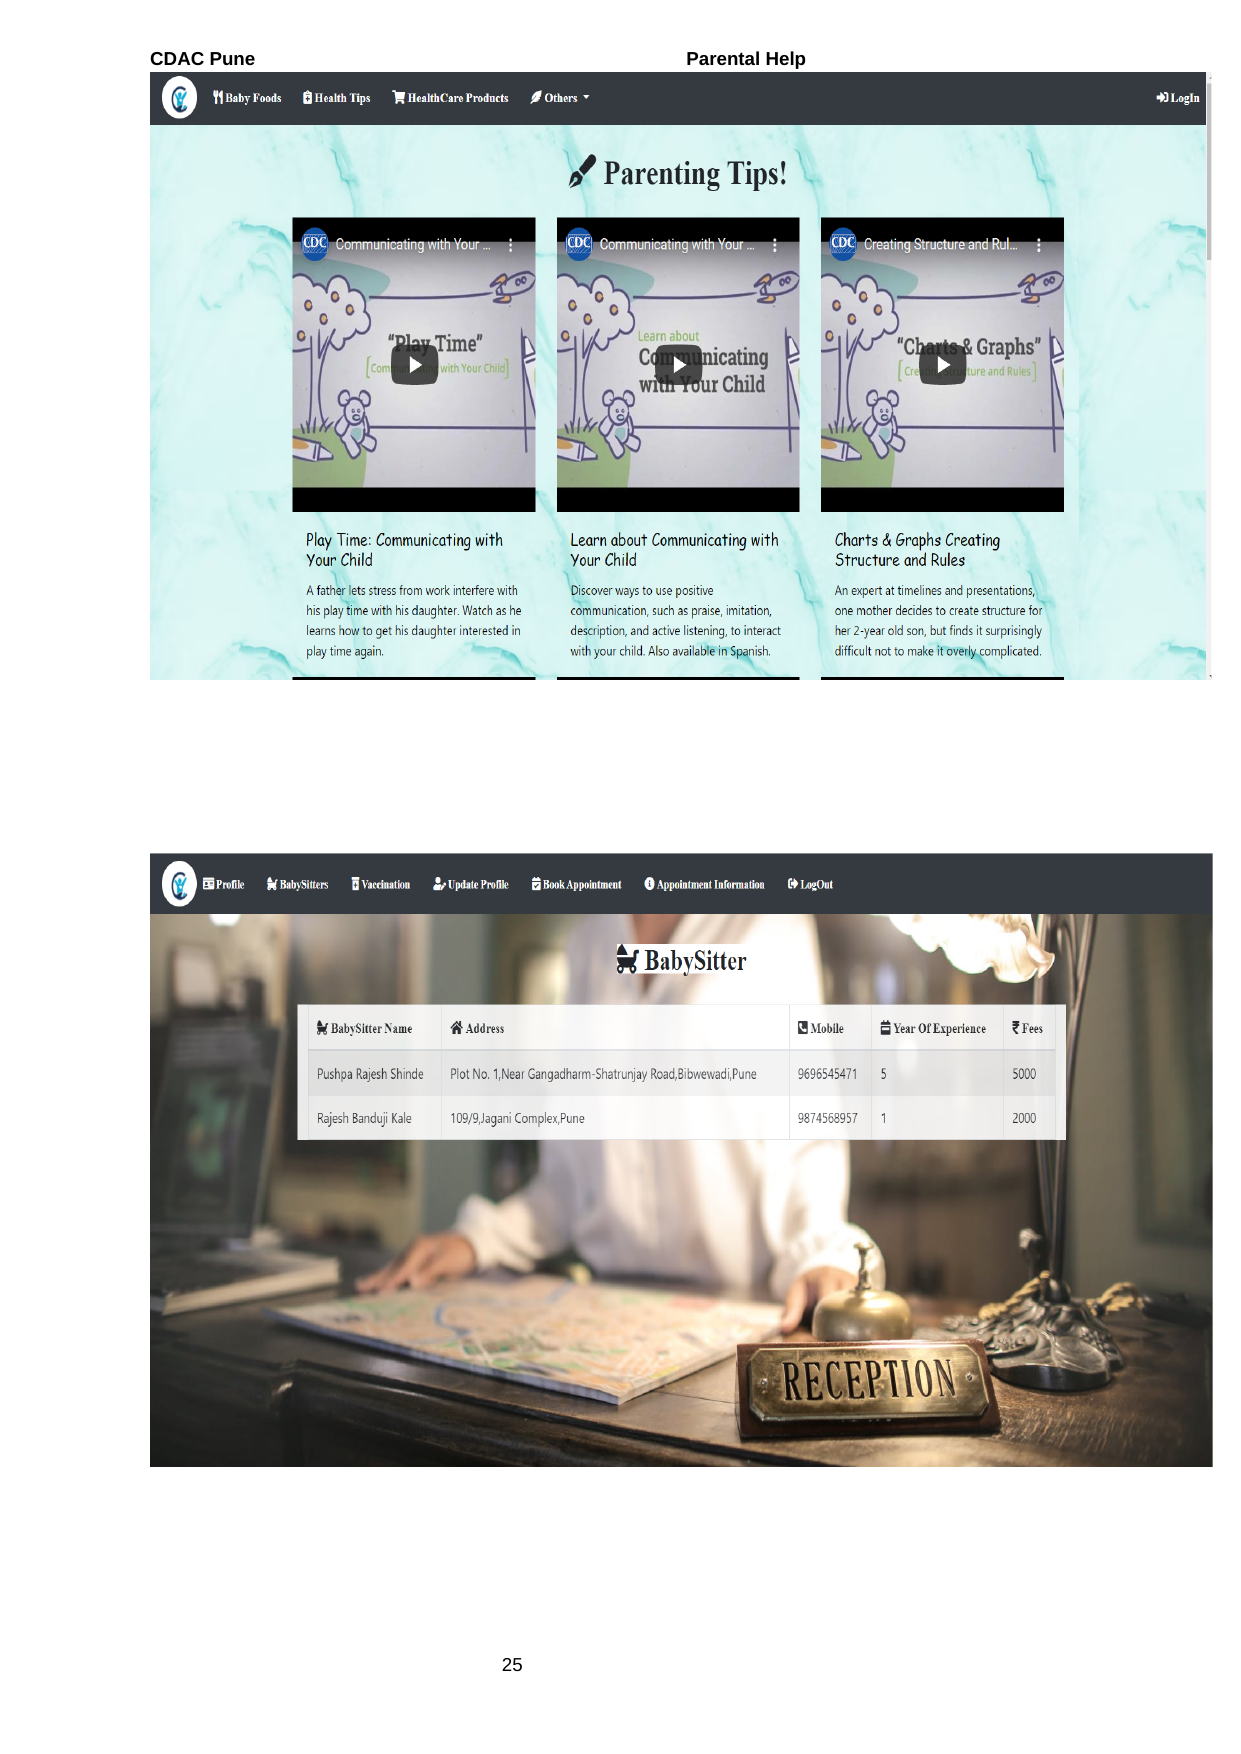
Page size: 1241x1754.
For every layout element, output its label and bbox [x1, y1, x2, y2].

picture [150, 852, 1213, 1467]
picture [150, 72, 1212, 680]
